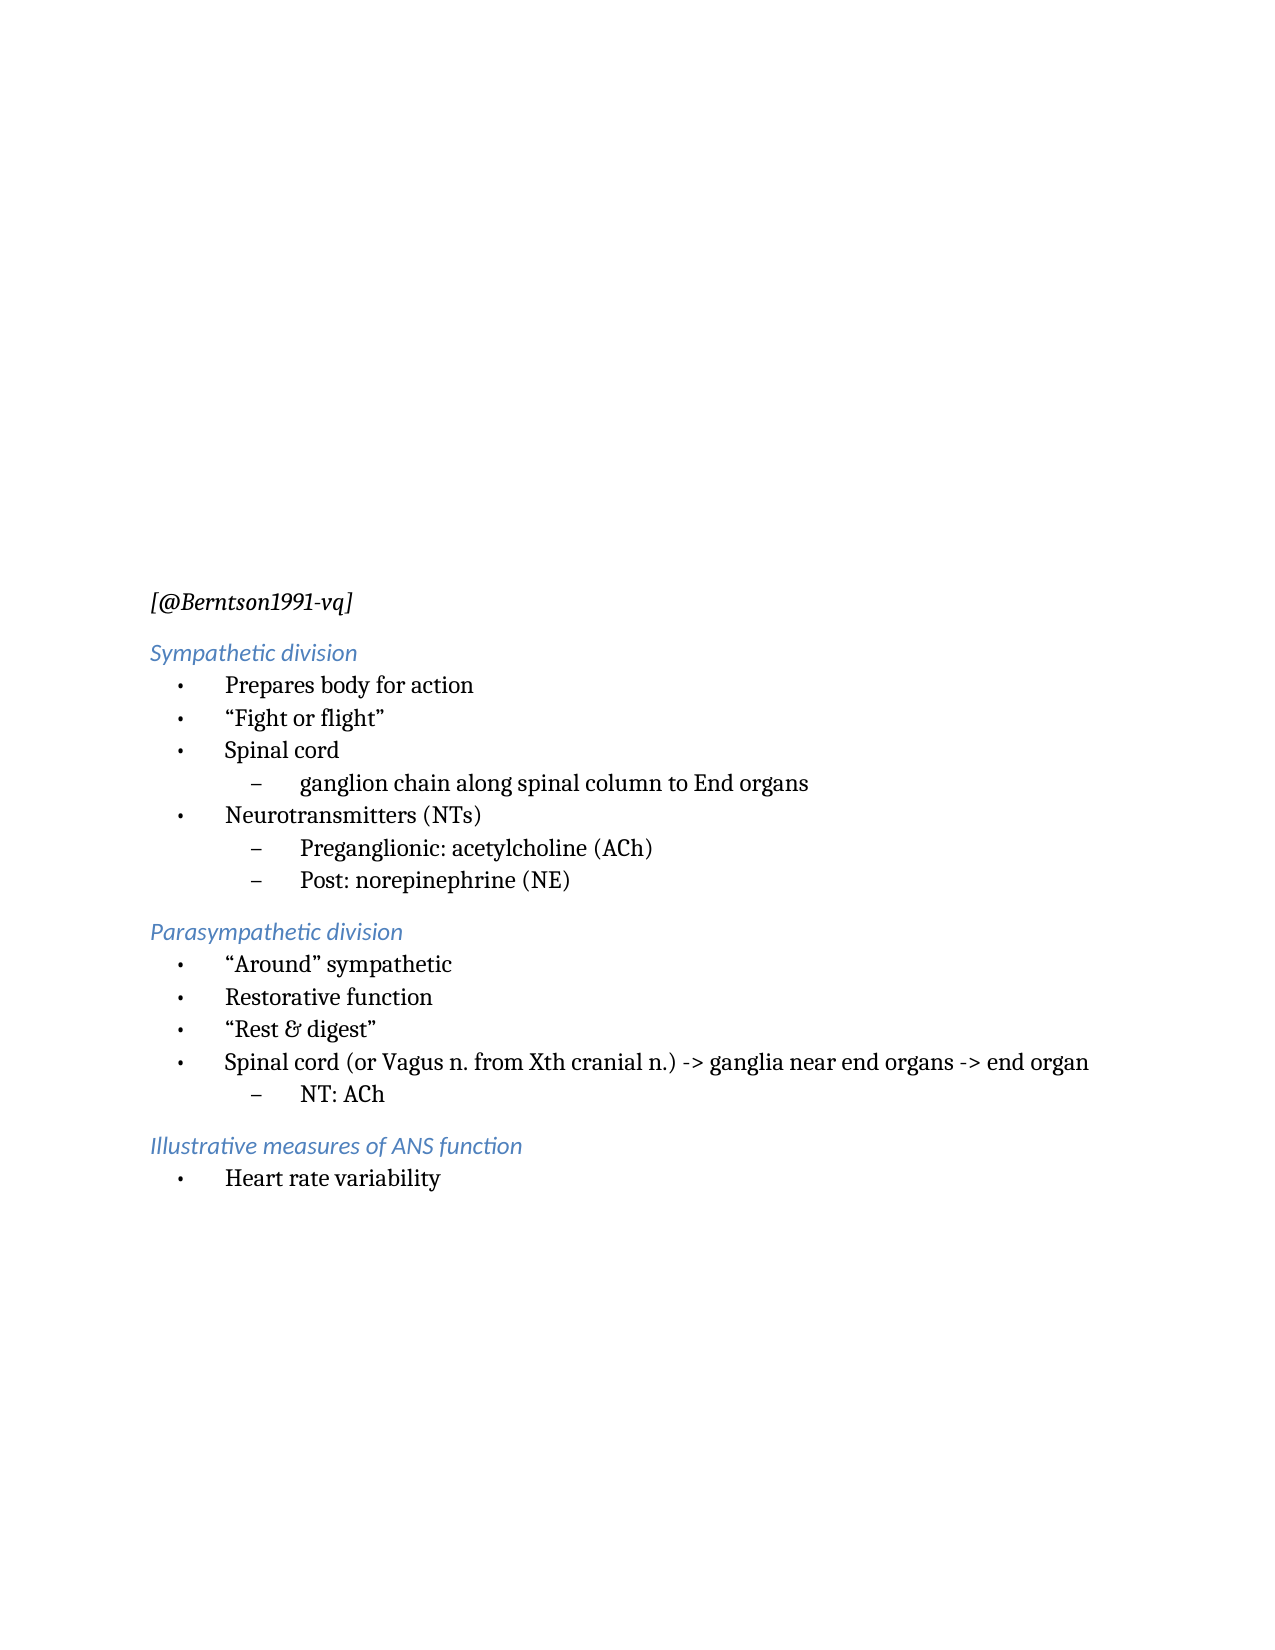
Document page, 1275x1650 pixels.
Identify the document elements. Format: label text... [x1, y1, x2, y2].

list NT: ACh [250, 1080, 1125, 1109]
text [@Berntson1991-vq] [150, 588, 1125, 616]
list Prepares body for action [175, 671, 1125, 700]
list Spinal cord [175, 736, 1125, 765]
subtitle Illustrative measures of ANS function [150, 1130, 1125, 1160]
subtitle Sympathetic division [150, 637, 1125, 668]
list Neurotransmitters (NTs) [175, 801, 1125, 830]
list Spinal cord (or Vagus n. from Xth cranial n.) -> ganglia near end organs -> end organ [175, 1048, 1125, 1077]
list Post: norepinephrine (NE) [250, 866, 1125, 895]
list “Rest & digest” [175, 1015, 1125, 1044]
list “Around” sympathetic [175, 950, 1125, 979]
list “Fight or flight” [175, 704, 1125, 733]
list Restorative function [175, 983, 1125, 1012]
list Heart rate variability [175, 1164, 1125, 1193]
list Preganglionic: acetylcholine (ACh) [250, 834, 1125, 863]
subtitle Parasympathetic division [150, 916, 1125, 947]
list ganglion chain along spinal column to End organs [250, 769, 1125, 798]
